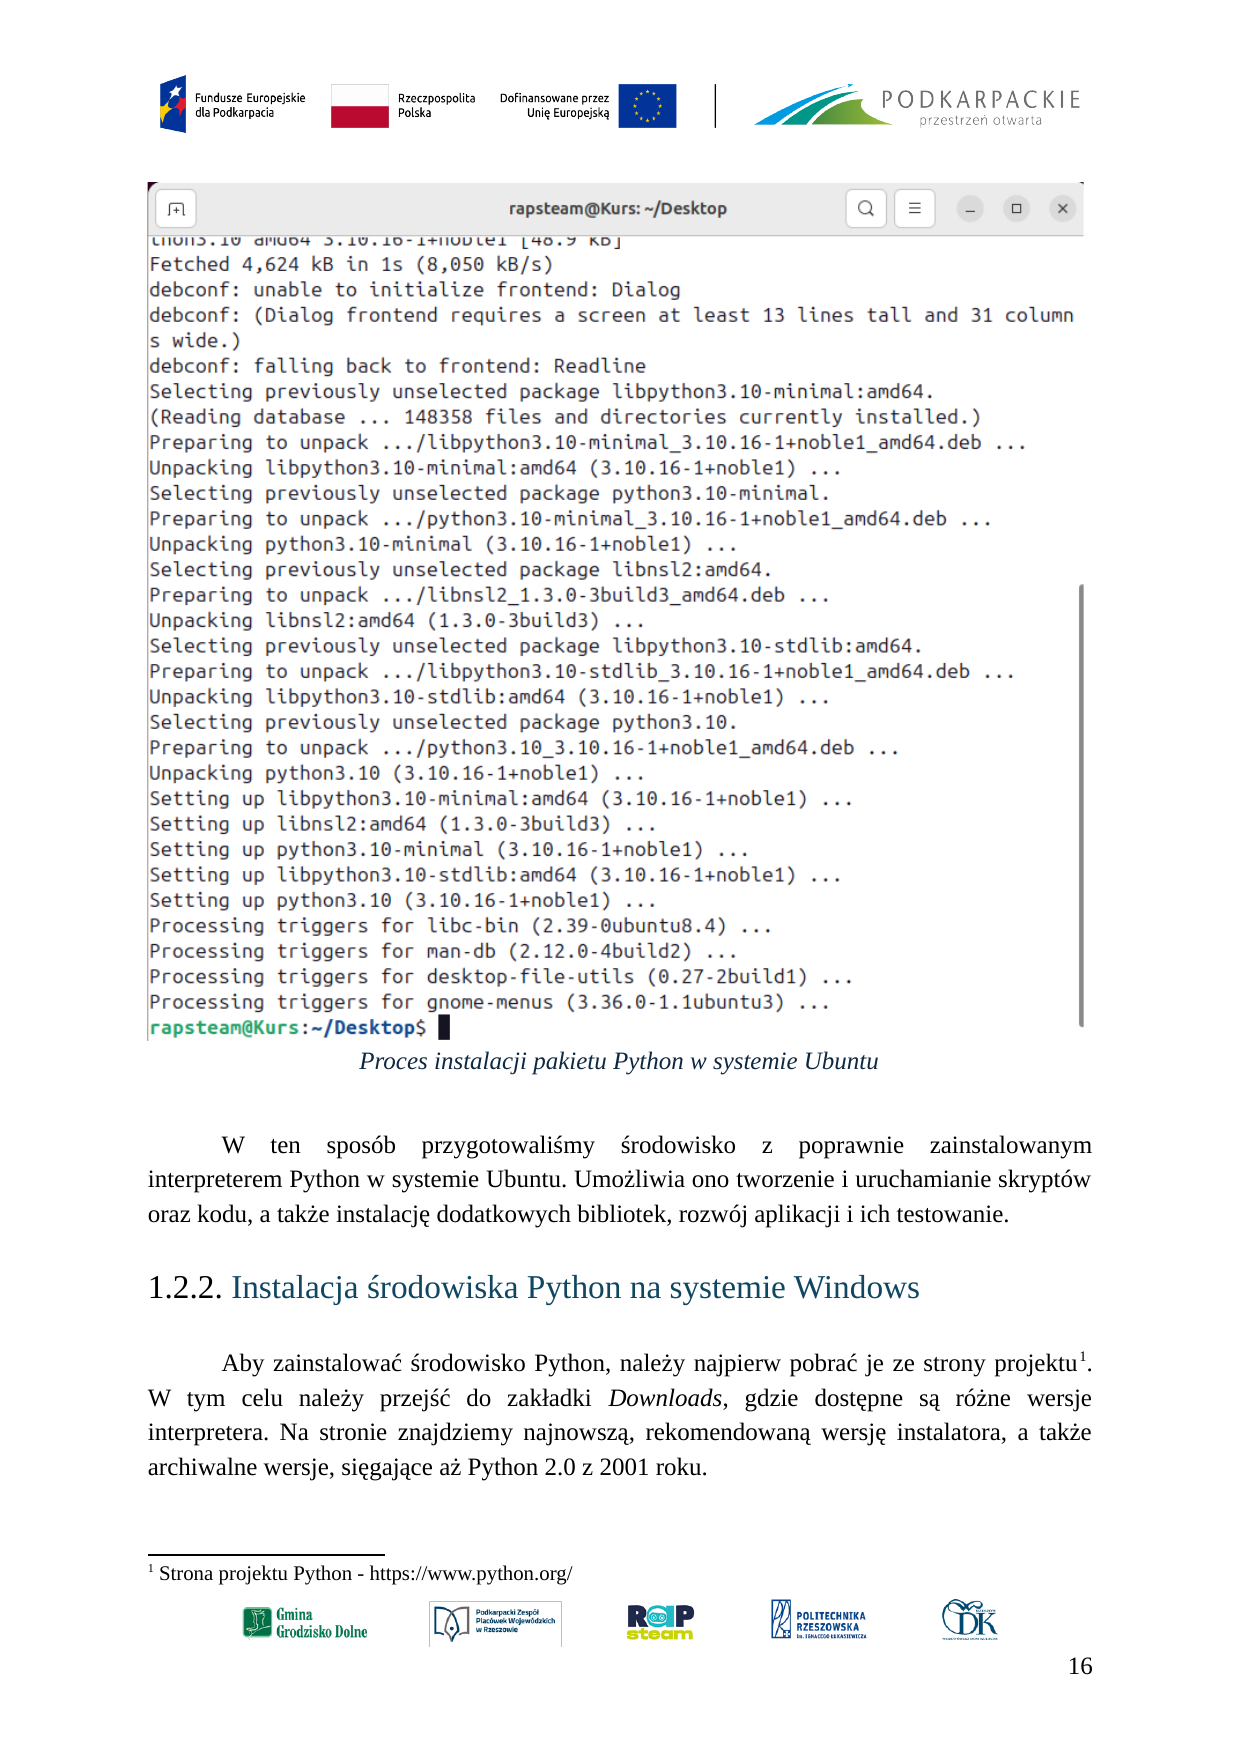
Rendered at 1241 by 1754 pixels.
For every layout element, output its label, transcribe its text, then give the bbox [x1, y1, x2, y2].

picture [147, 60, 1093, 148]
picture [147, 182, 1084, 1041]
text Proces instalacji pakietu Python w systemie Ubuntu [148, 1046, 1092, 1074]
subtitle Instalacja środowiska Python na systemie Windows [148, 1268, 1092, 1306]
text W ten sposób przygotowaliśmy środowisko z poprawnie zainstalowanym interpreterem Python w systemie Ubuntu. Umożliwia ono tworzenie i uruchamianie skryptów oraz kodu, a także instalację dodatkowych bibliotek, rozwój aplikacji i ich testowanie. [148, 1130, 1092, 1227]
text Aby zainstalować środowisko Python, należy najpierw pobrać je ze strony projektu. W tym celu należy przejść do zakładki Downloads, gdzie dostępne są różne wersje interpretera. Na stronie znajdziemy najnowszą, rekomendowaną wersję instalatora, a także archiwalne wersje, sięgające aż Python 2.0 z 2001 roku. [148, 1348, 1092, 1480]
picture [242, 1585, 998, 1652]
